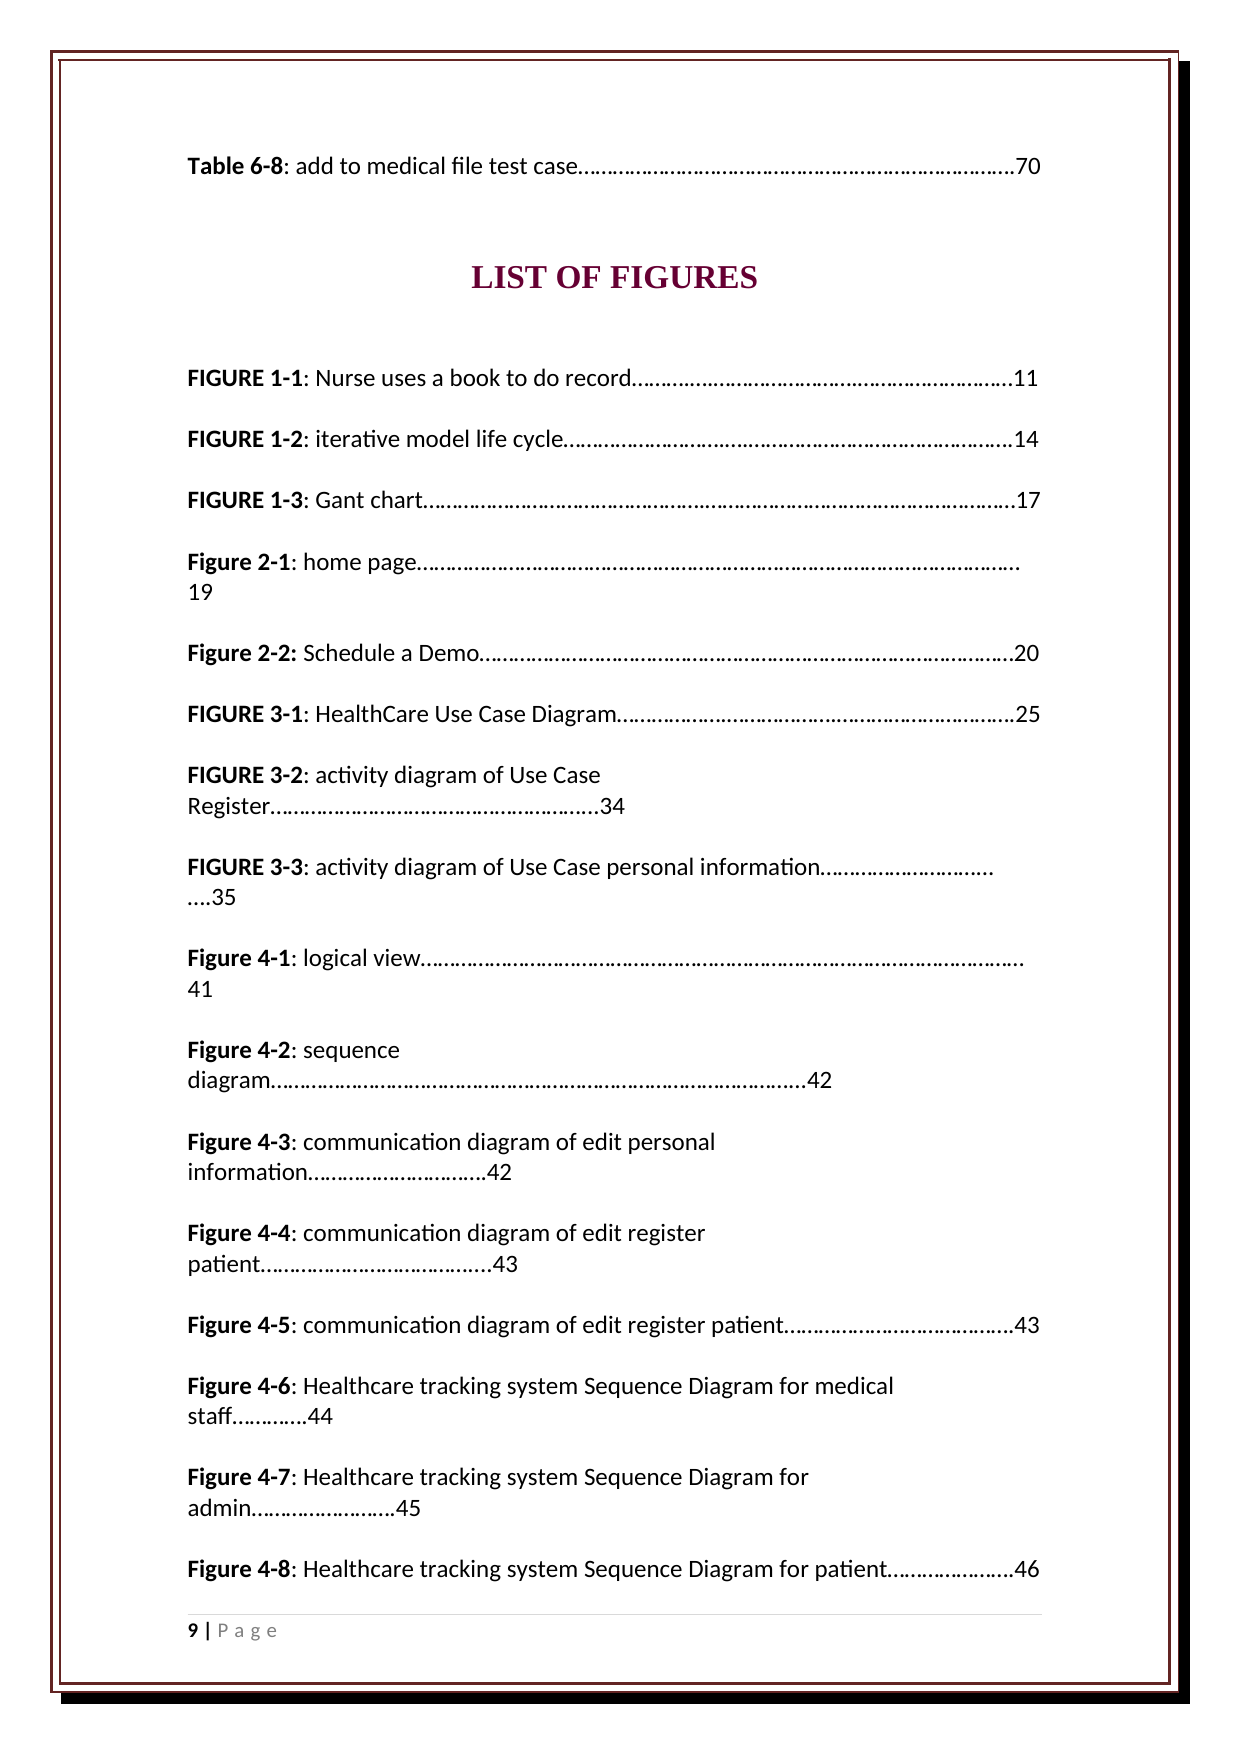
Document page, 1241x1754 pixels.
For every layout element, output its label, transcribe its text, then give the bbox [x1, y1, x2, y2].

text Figure 2-2: Schedule a Demo…………………………………………………………………………………20 [187, 637, 1042, 668]
text FIGURE 3-2: activity diagram of Use Case Register………………………………………………...34 [187, 759, 1042, 820]
text Figure 4-3: communication diagram of edit personal information………………………….42 [187, 1126, 1042, 1187]
text Figure 4-7: Healthcare tracking system Sequence Diagram for admin…………………….45 [187, 1461, 1042, 1522]
text FIGURE 3-1: HealthCare Use Case Diagram……………….……………….………………………….25 [187, 698, 1042, 729]
text FIGURE 1-1: Nurse uses a book to do record……….….…………………….………………………11 [187, 363, 1042, 393]
text Figure 4-2: sequence diagram………………………………………………………………………………...42 [187, 1034, 1042, 1095]
text Table 6-8: add to medical file test case………………………………………………………………….70 [187, 150, 1042, 181]
text FIGURE 1-3: Gant chart………………………………………….………………………………………………17 [187, 485, 1042, 515]
text Figure 4-4: communication diagram of edit register patient………………………………....43 [187, 1217, 1042, 1278]
text Figure 4-1: logical view……………………………………………………………………………………………41 [187, 942, 1042, 1003]
text Figure 4-5: communication diagram of edit register patient………………………………….43 [187, 1309, 1042, 1339]
text FIGURE 1-2: iterative model life cycle……………………….….……………………………………….14 [187, 424, 1042, 454]
text Figure 4-6: Healthcare tracking system Sequence Diagram for medical staff………….44 [187, 1370, 1042, 1431]
text FIGURE 3-3: activity diagram of Use Case personal information………………………...….35 [187, 851, 1042, 912]
text LIST OF FIGURES [187, 257, 1042, 296]
text Figure 2-1: home page……………………………………………………………………………………………19 [187, 546, 1042, 607]
text Figure 4-8: Healthcare tracking system Sequence Diagram for patient………………….46 [187, 1553, 1042, 1583]
